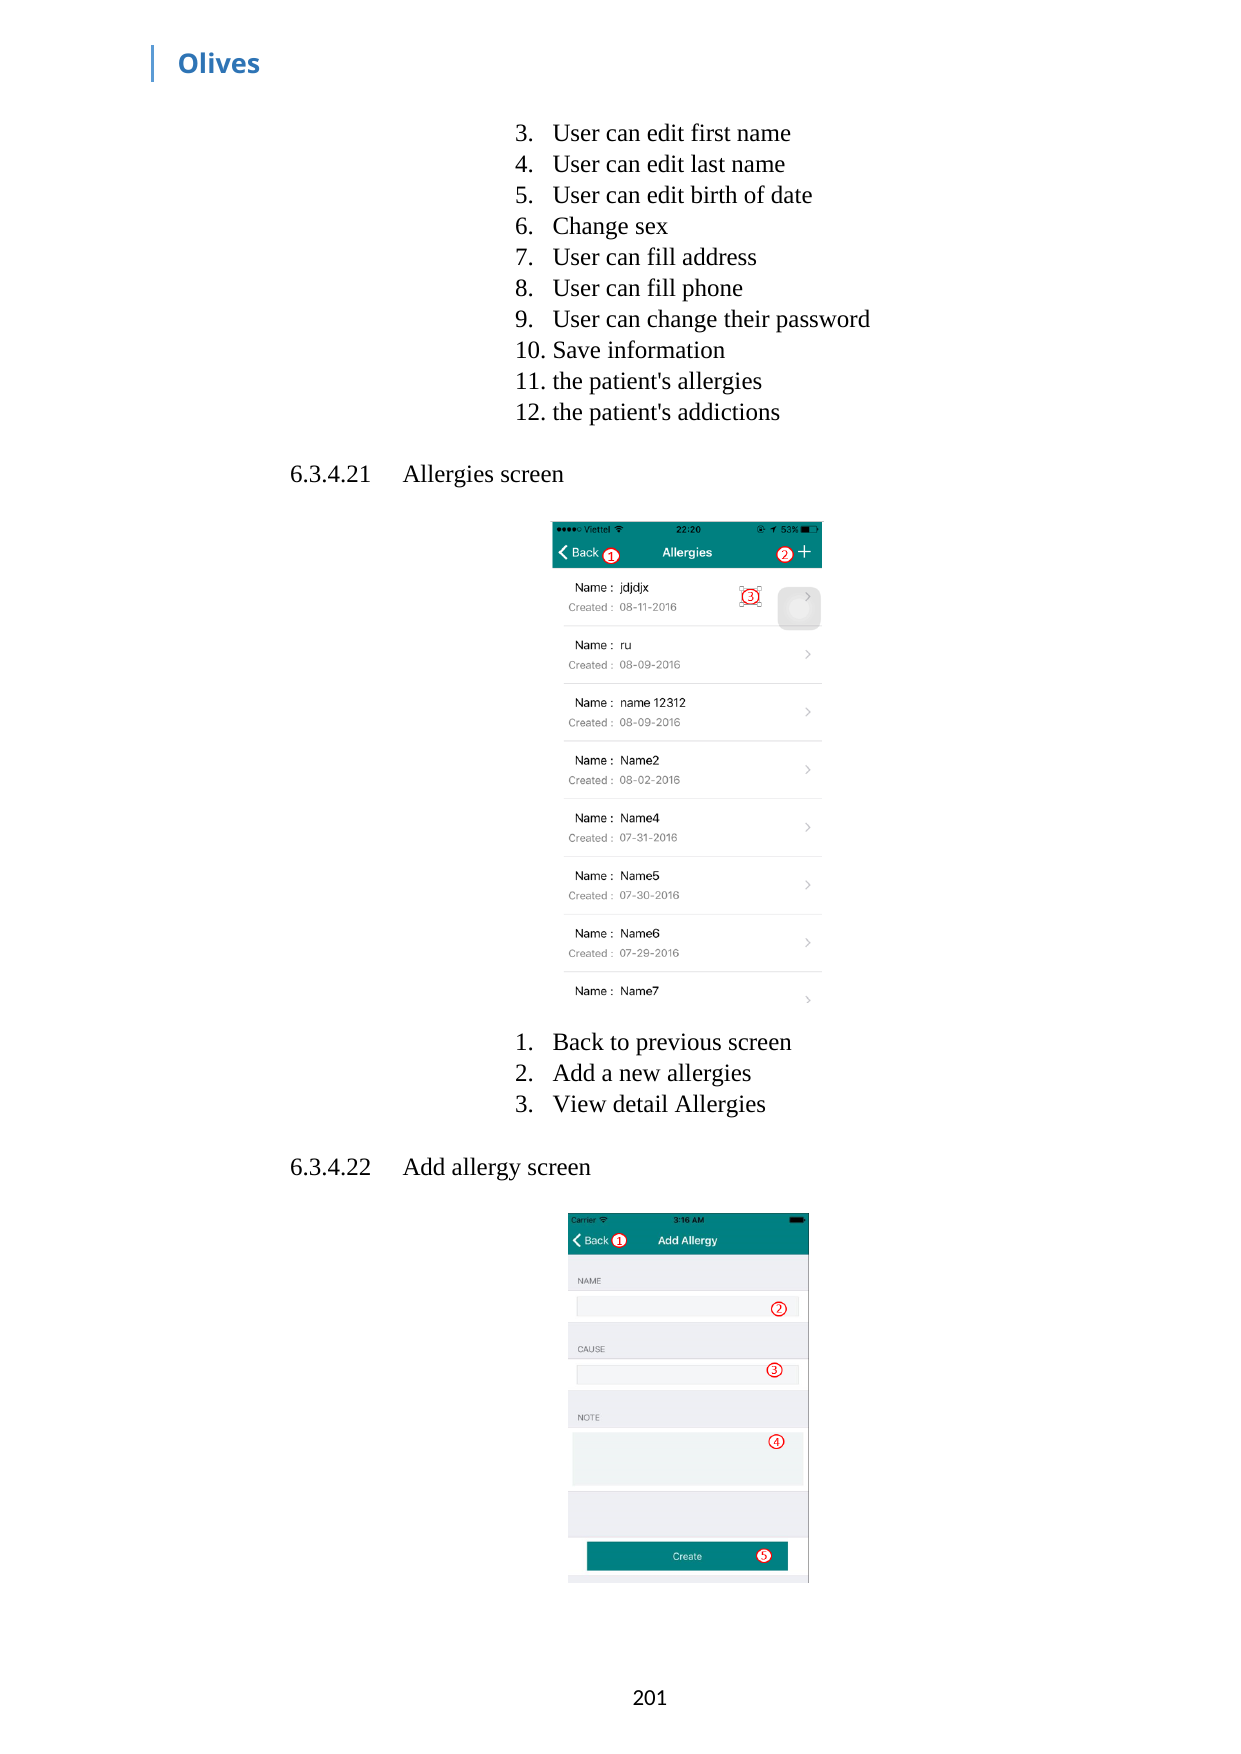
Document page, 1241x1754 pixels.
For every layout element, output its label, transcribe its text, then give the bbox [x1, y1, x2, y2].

list User can fill phone [515, 273, 1122, 302]
list Add allergy screen [290, 1152, 1122, 1180]
list Back to previous screen [515, 1027, 1122, 1056]
list User can edit first name [515, 118, 1122, 147]
list the patient's addictions [515, 397, 1122, 426]
list View detail Allergies [515, 1089, 1122, 1118]
list User can change their password [515, 304, 1122, 333]
picture [550, 521, 824, 1026]
list User can edit birth of date [515, 180, 1122, 209]
list User can fill address [515, 242, 1122, 271]
list Change sex [515, 211, 1122, 240]
list User can edit last name [515, 149, 1122, 178]
list Save information [515, 335, 1122, 364]
list the patient's allergies [515, 366, 1122, 395]
list Allergies screen [290, 459, 1122, 488]
picture [564, 1213, 810, 1583]
list Add a new allergies [515, 1058, 1122, 1087]
